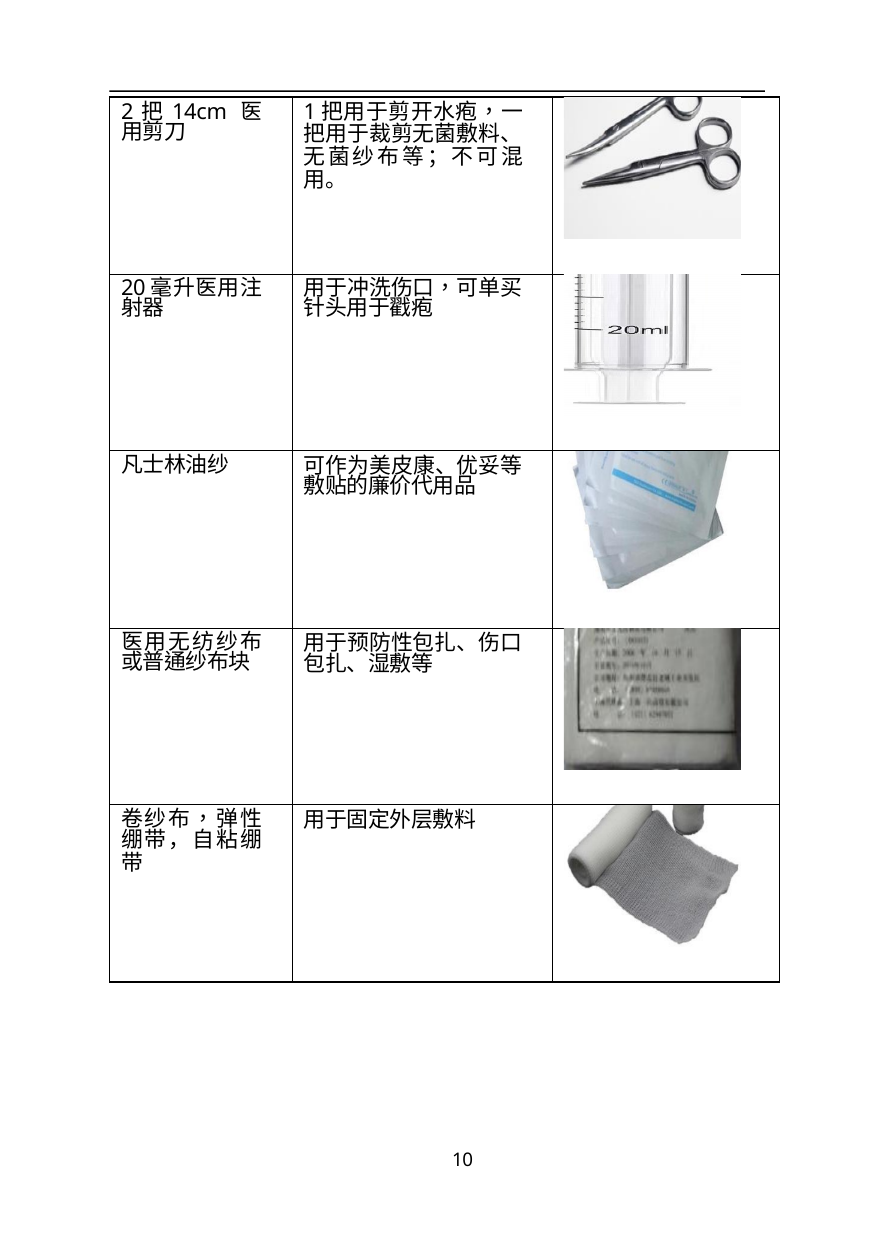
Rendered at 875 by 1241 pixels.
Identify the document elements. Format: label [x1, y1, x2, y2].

table_cell [110, 98, 292, 273]
table_cell [553, 275, 779, 450]
table_cell [293, 98, 552, 273]
table_cell [293, 805, 552, 981]
table_cell [110, 451, 292, 627]
table_cell [110, 629, 292, 804]
table_cell [553, 98, 779, 273]
table_cell [110, 805, 292, 981]
table_cell [293, 275, 552, 450]
picture [563, 97, 741, 239]
table_cell [553, 629, 779, 804]
table_cell [553, 805, 779, 981]
picture [563, 805, 741, 947]
picture [563, 628, 741, 770]
table_cell [110, 275, 292, 450]
table_cell [553, 451, 779, 627]
picture [563, 274, 741, 416]
picture [563, 451, 741, 593]
table_cell [293, 629, 552, 804]
table_cell [293, 451, 552, 627]
